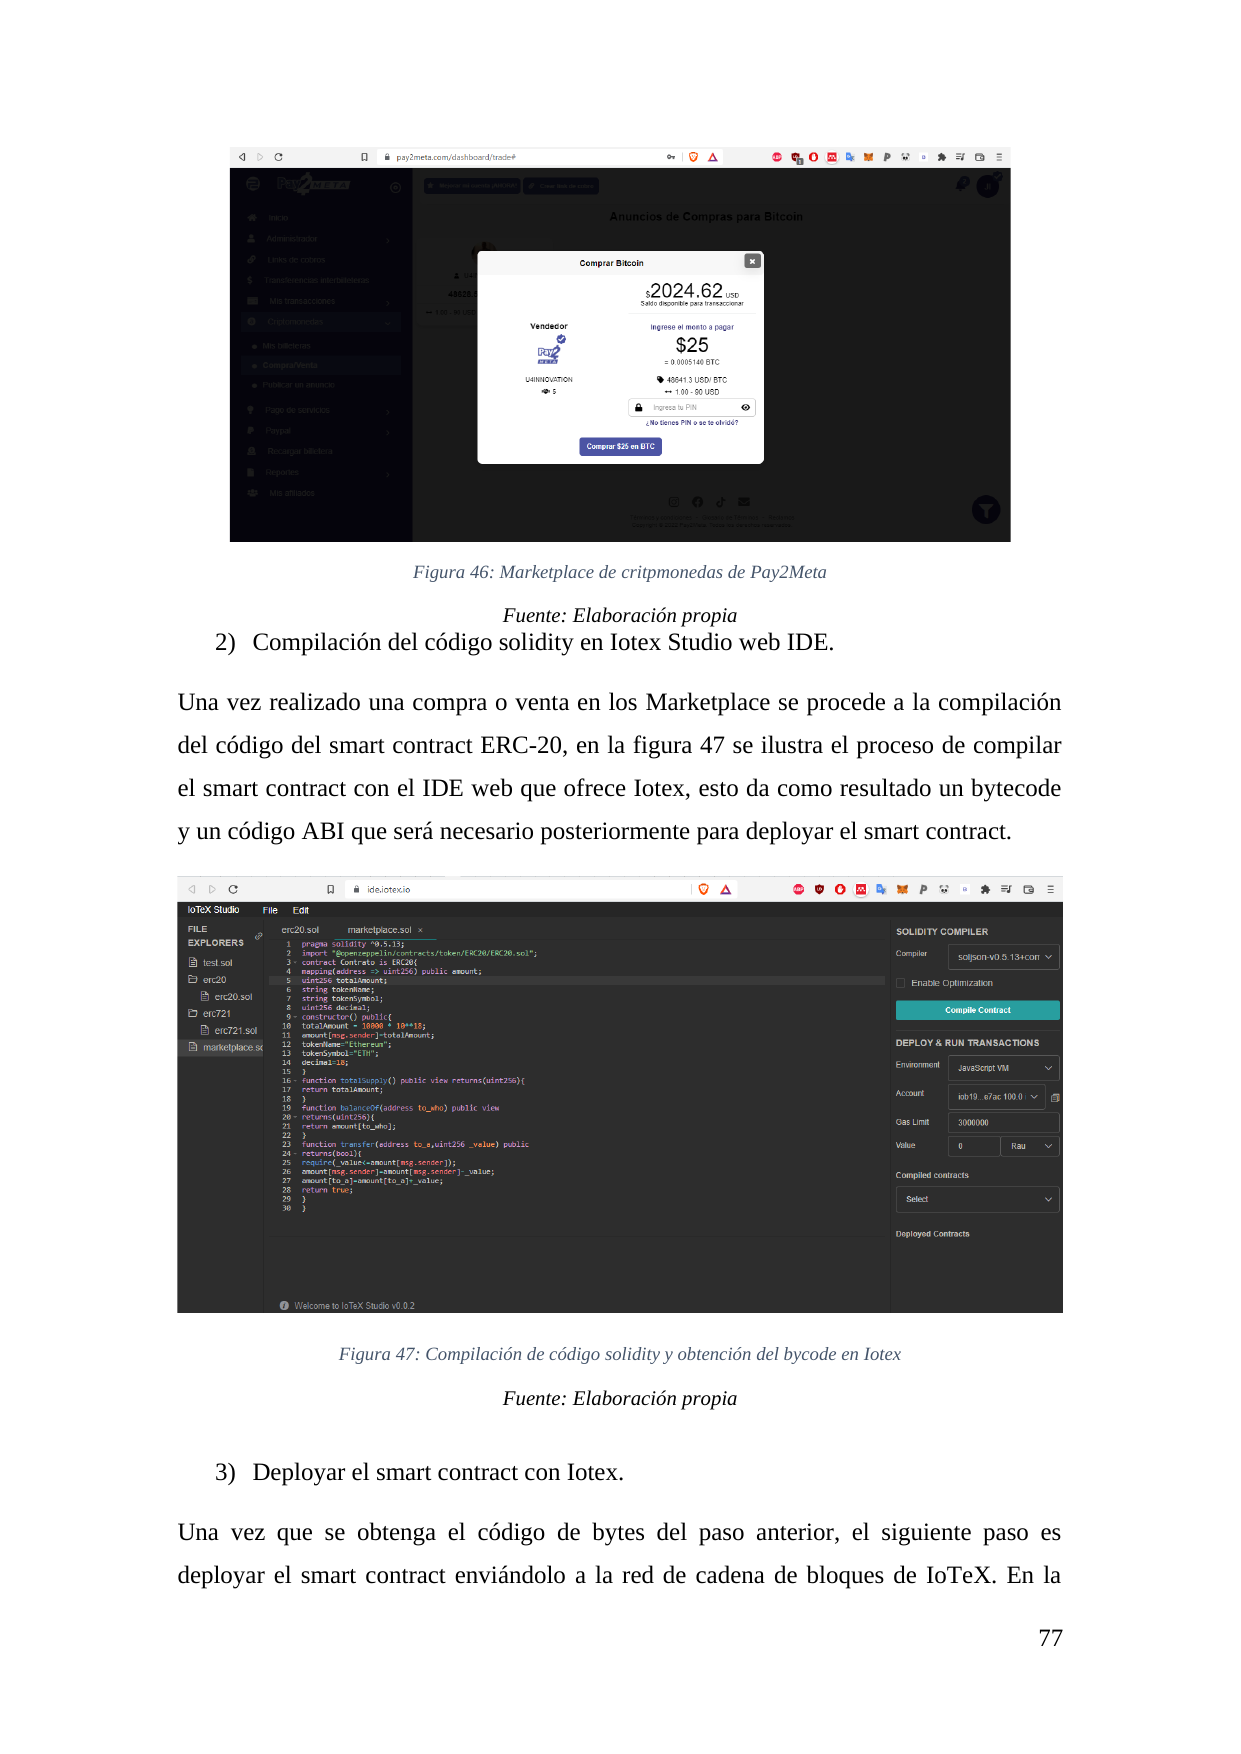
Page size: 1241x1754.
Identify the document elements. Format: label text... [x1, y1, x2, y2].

picture [177, 876, 1063, 1313]
list Compilación del código solidity en Iotex Studio web IDE. [215, 627, 1063, 656]
list Deployar el smart contract con Iotex. [215, 1457, 1063, 1486]
text Fuente: Elaboración propia [177, 603, 1063, 627]
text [177, 1517, 1063, 1589]
text Una vez realizado una compra o venta en los Marketplace se procede a la compilación del código del smart contract ERC-20, en la figura 47 se ilustra el proceso de compilar el smart contract con el IDE web que ofrece Iotex, esto da como resultado un bytecode y un código ABI que será necesario posteriormente para deployar el smart contract. [177, 687, 1063, 845]
text Figura 46: Marketplace de critpmonedas de Pay2Meta [177, 561, 1063, 582]
picture [229, 147, 1011, 542]
text Fuente: Elaboración propia [177, 1386, 1063, 1410]
